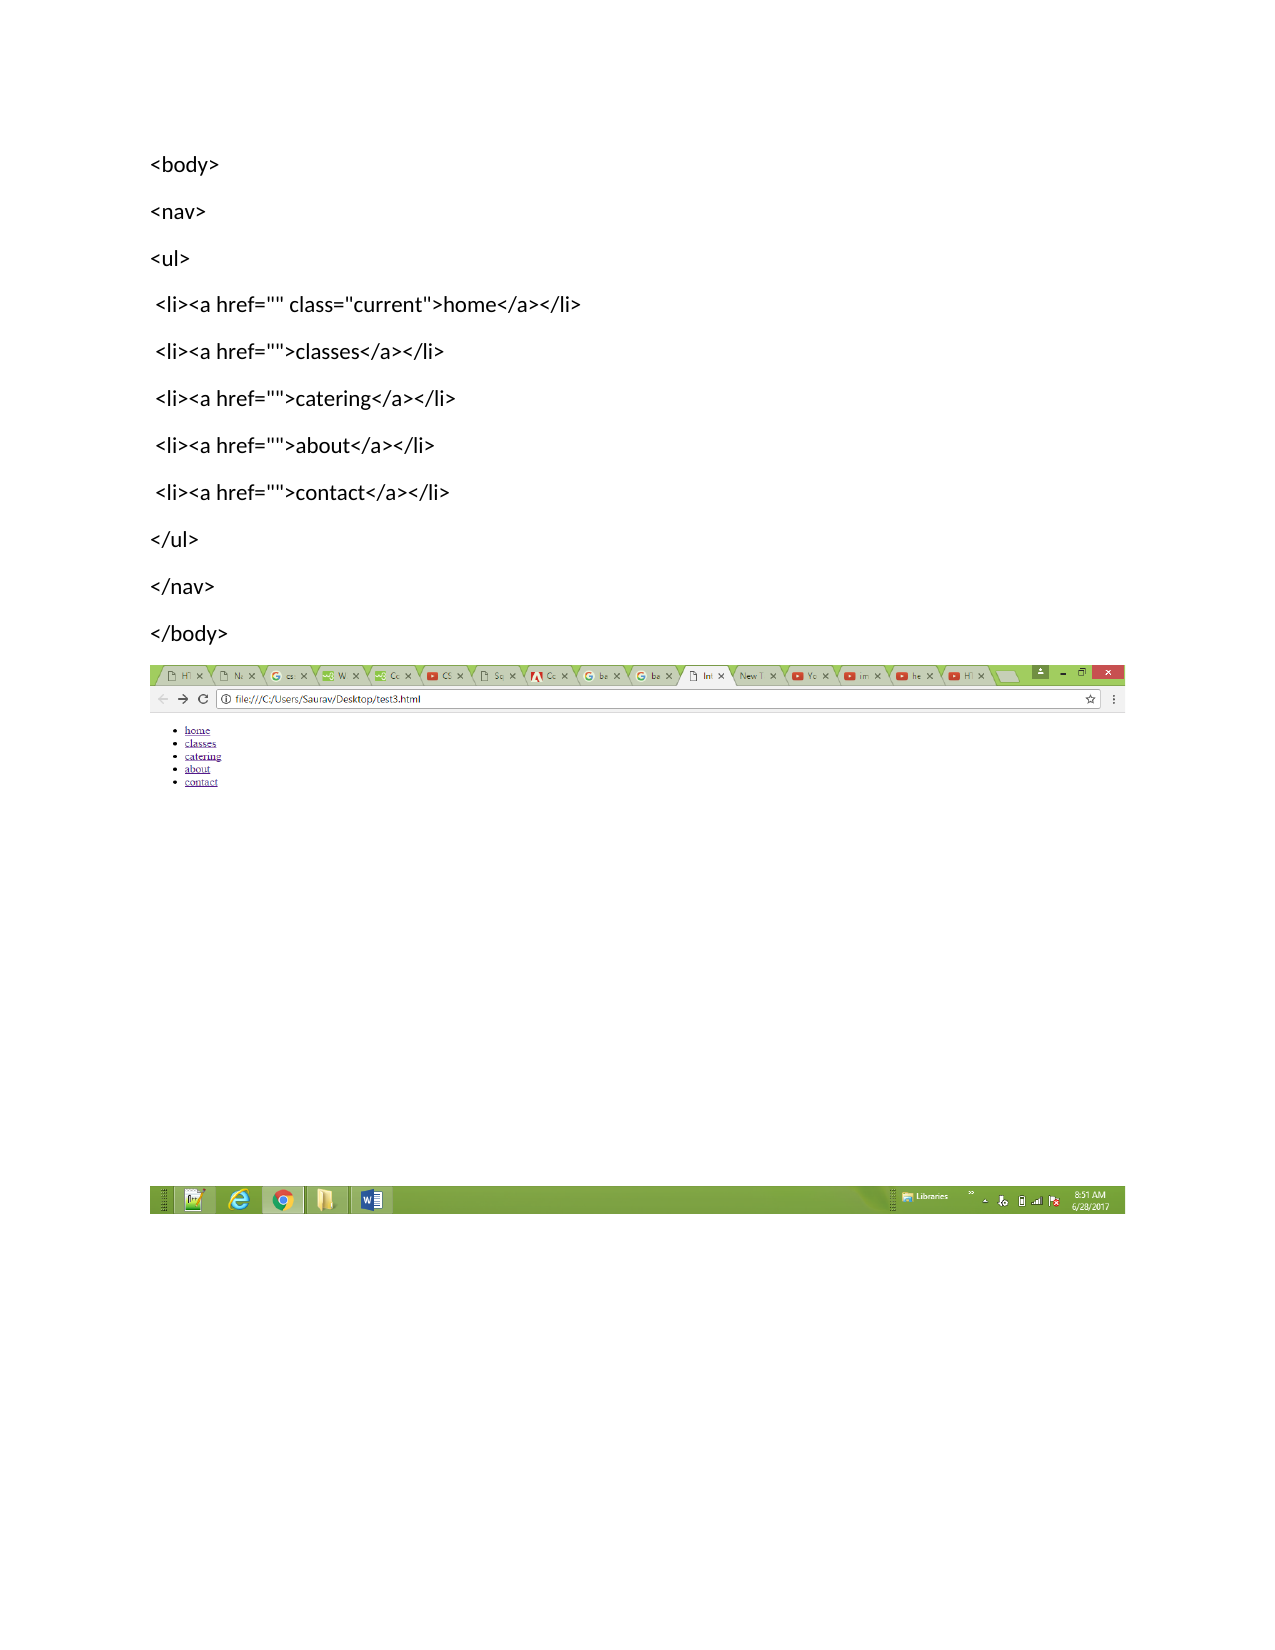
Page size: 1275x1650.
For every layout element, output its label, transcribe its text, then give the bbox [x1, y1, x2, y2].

text <nav> [150, 197, 1125, 225]
text <li><a href="">contact</a></li> [150, 478, 1125, 506]
text <li><a href="" class="current">home</a></li> [150, 291, 1125, 319]
text </ul> [150, 525, 1125, 553]
text <li><a href="">classes</a></li> [150, 337, 1125, 366]
text <li><a href="">catering</a></li> [150, 384, 1125, 412]
text </nav> [150, 572, 1125, 600]
picture [150, 665, 1125, 1214]
text <ul> [150, 244, 1125, 272]
text </body> [150, 619, 1125, 647]
text <body> [150, 150, 1125, 178]
text <li><a href="">about</a></li> [150, 431, 1125, 459]
